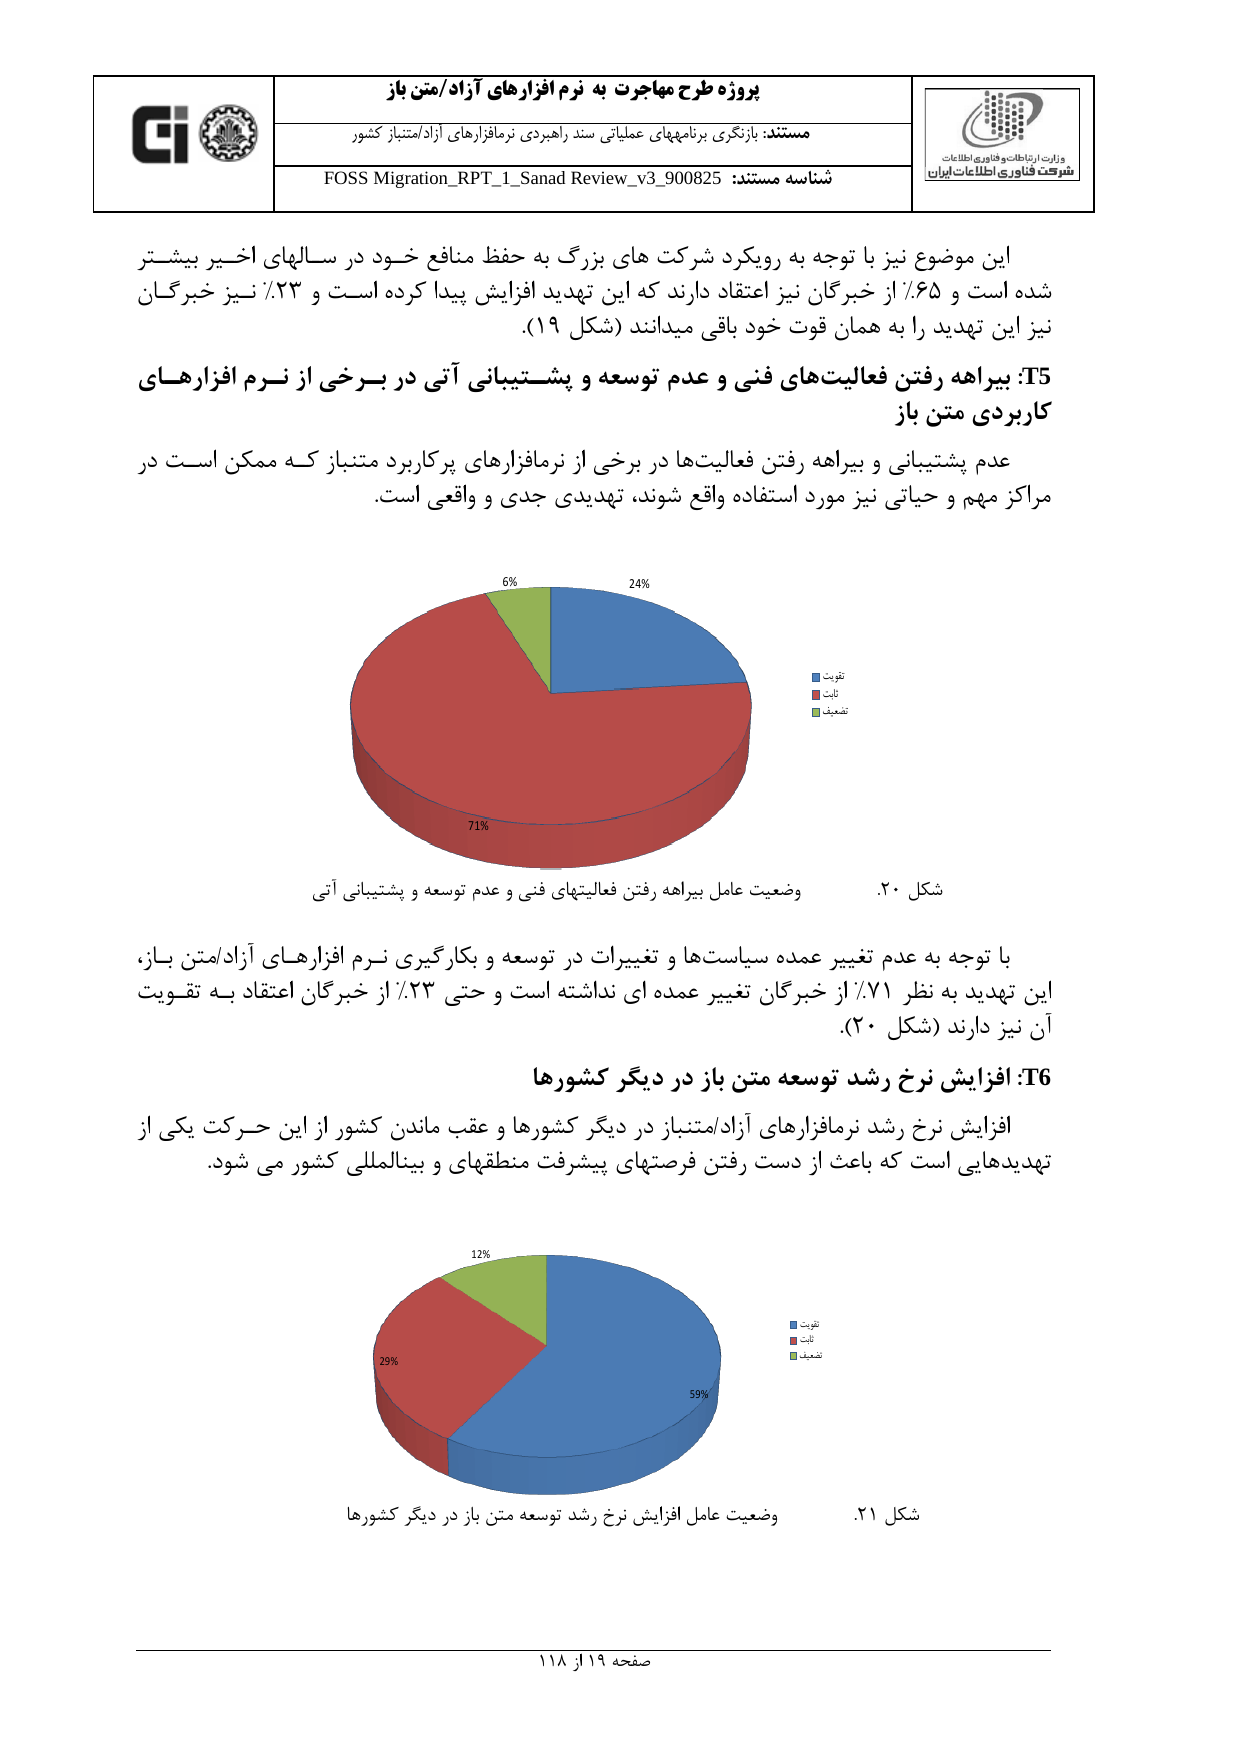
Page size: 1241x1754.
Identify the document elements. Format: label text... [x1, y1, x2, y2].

table_cell وضعیت عامل بیراهه رفتن فعالیتهای فنی و عدم توسعه و پشتیبانی آتی [252, 880, 936, 910]
text افزایش نرخ رشد نرمافزارهای آزاد/متنباز در دیگر کشورها و عقب ماندن کشور از این حرکت یکی از تهدیدهایی است که باعث از دست رفتن فرصتهای پیشرفت منطقهای و بینالمللی کشور می شود. [136, 1115, 1051, 1179]
text با توجه به عدم تغییر عمده سیاست‌ها و تغییرات در توسعه و بکارگیری نرم افزارهای آزاد/متن باز، این تهدید به نظر 71% از خبرگان تغییر عمده ای نداشته است و حتی 23% از خبرگان اعتقاد به تقویت آن نیز دارند (‏شكل 20). [136, 945, 1051, 1044]
text عدم پشتیبانی و بیراهه رفتن فعالیت‌ها در برخی از نرمافزارهای پرکاربرد متنباز که ممکن است در مراکز مهم و حیاتی نیز مورد استفاده واقع شوند، تهدیدی جدی و واقعی است. [136, 448, 1051, 512]
text T6: افزایش نرخ رشد توسعه متن باز در دیگر کشورها [136, 1062, 1051, 1096]
table_header [252, 1185, 936, 1505]
table_cell وضعیت عامل افزایش نرخ رشد توسعه متن باز در دیگر کشورها [252, 1505, 936, 1535]
text این موضوع نیز با توجه به رویکرد شرکت های بزرگ به حفظ منافع خود در سالهای اخیر بیشتر شده است و 65% از خبرگان نیز اعتقاد دارند که این تهدید افزایش پیدا کرده است و 23% نیز خبرگان نیز این تهدید را به همان قوت خود باقی میدانند (‏شكل 19). [136, 244, 1051, 343]
table_header [252, 518, 936, 880]
text T5: بیراهه رفتن فعالیت‌های فنی و عدم توسعه و پشتیبانی آتی در برخی از نرم افزارهای کاربردی متن باز [136, 361, 1051, 430]
